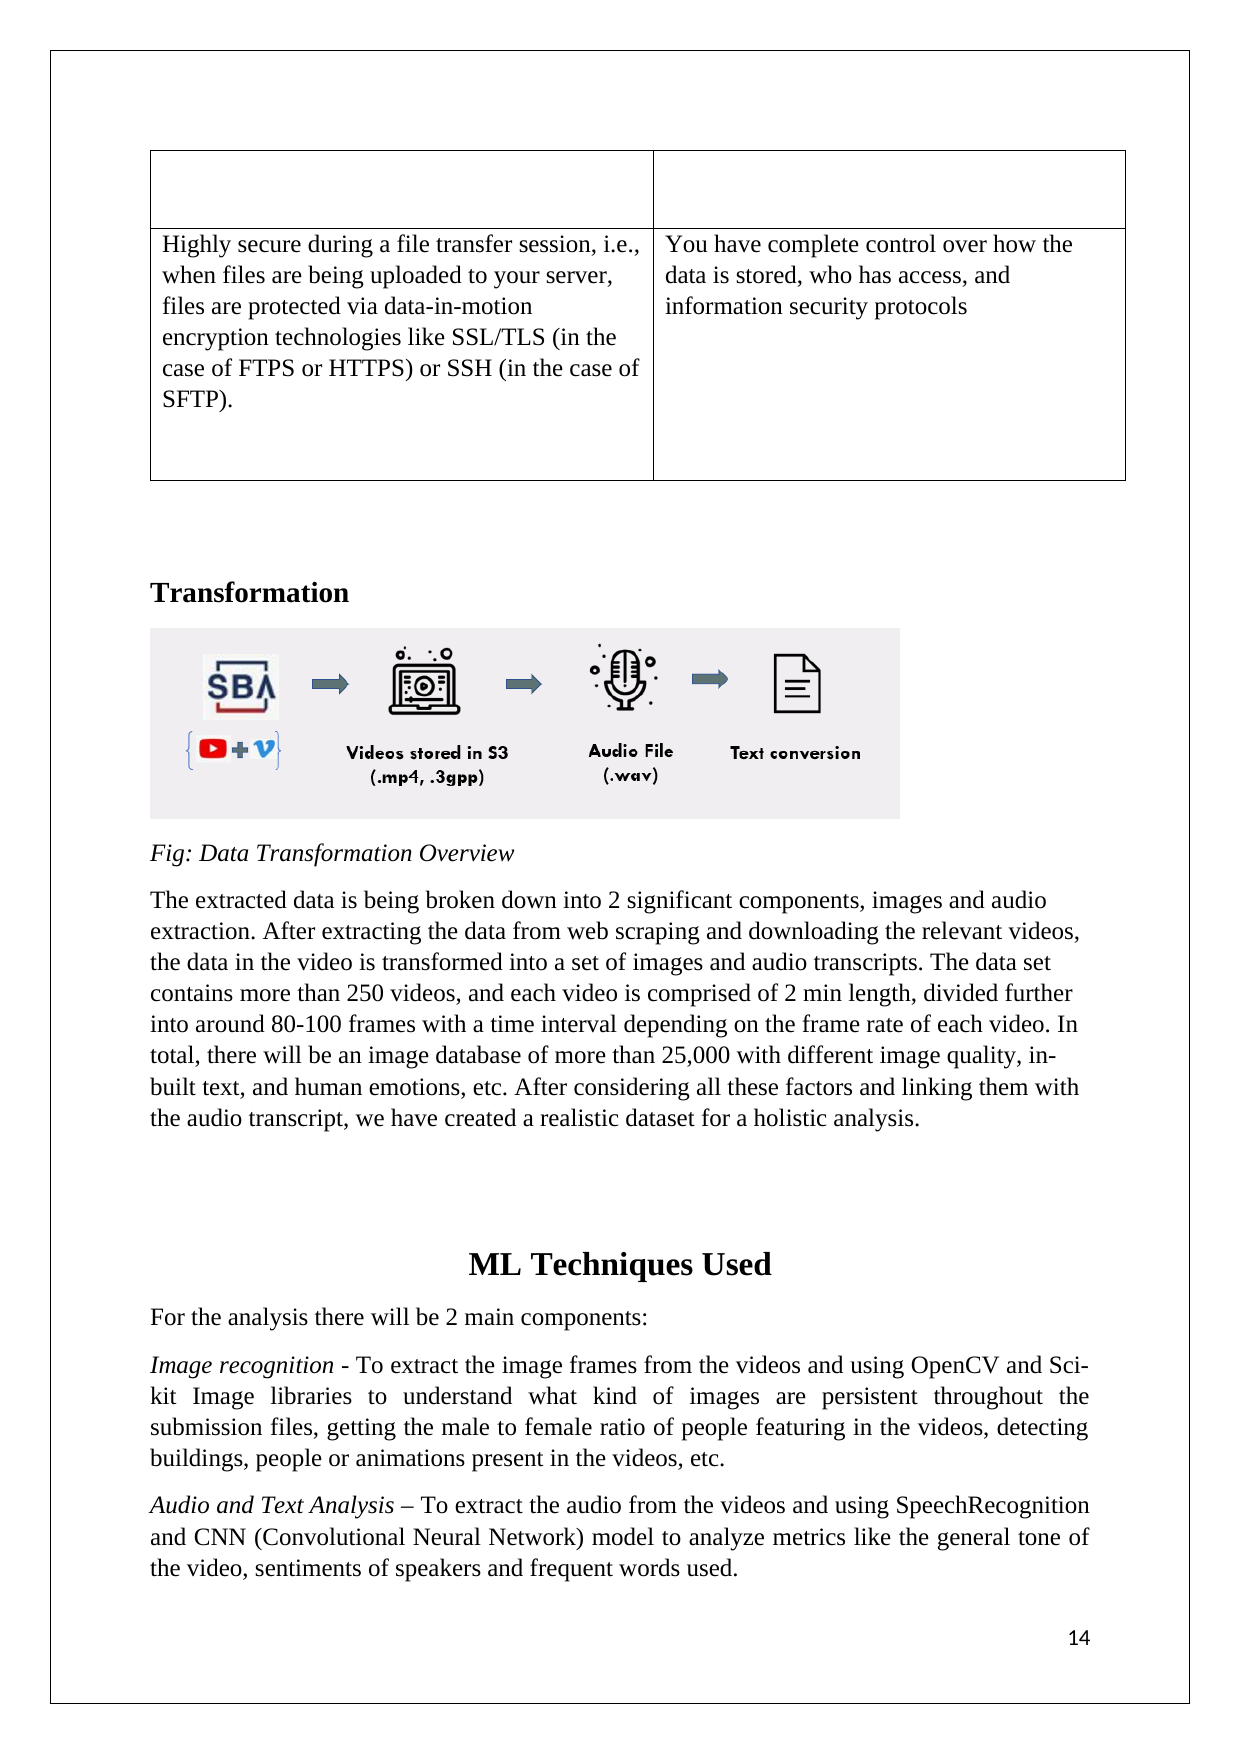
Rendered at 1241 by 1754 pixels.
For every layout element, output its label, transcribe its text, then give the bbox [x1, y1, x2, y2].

text ML Techniques Used [150, 1244, 1090, 1282]
text Audio and Text Analysis – To extract the audio from the videos and using SpeechRecognition and CNN (Convolutional Neural Network) model to analyze metrics like the general tone of the video, sentiments of speakers and frequent words used. [150, 1491, 1090, 1581]
text Transformation [150, 575, 1090, 609]
text Fig: Data Transformation Overview [150, 838, 1090, 866]
text For the analysis there will be 2 main components: [150, 1302, 1090, 1331]
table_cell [151, 151, 653, 228]
text The extracted data is being broken down into 2 significant components, images and audio extraction. After extracting the data from web scraping and downloading the relevant videos, the data in the video is transformed into a set of images and audio transcripts. The data set contains more than 250 videos, and each video is comprised of 2 min length, divided further into around 80-100 frames with a time interval depending on the frame rate of each video. In total, there will be an image database of more than 25,000 with different image quality, in-built text, and human emotions, etc. After considering all these factors and linking them with the audio transcript, we have created a realistic dataset for a holistic analysis. [150, 885, 1090, 1131]
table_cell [654, 151, 1125, 228]
table_cell Highly secure during a file transfer session, i.e., when files are being uploaded to your server, files are protected via data-in-motion encryption technologies like SSL/TLS (in the case of FTPS or HTTPS) or SSH (in the case of SFTP). [151, 229, 653, 480]
table_cell You have complete control over how the data is stored, who has access, and information security protocols [654, 229, 1125, 480]
text Image recognition - To extract the image frames from the videos and using OpenCV and Sci-kit Image libraries to understand what kind of images are persistent throughout the submission files, getting the male to female ratio of people featuring in the videos, detecting buildings, people or animations present in the videos, etc. [150, 1350, 1090, 1472]
picture [150, 628, 901, 819]
